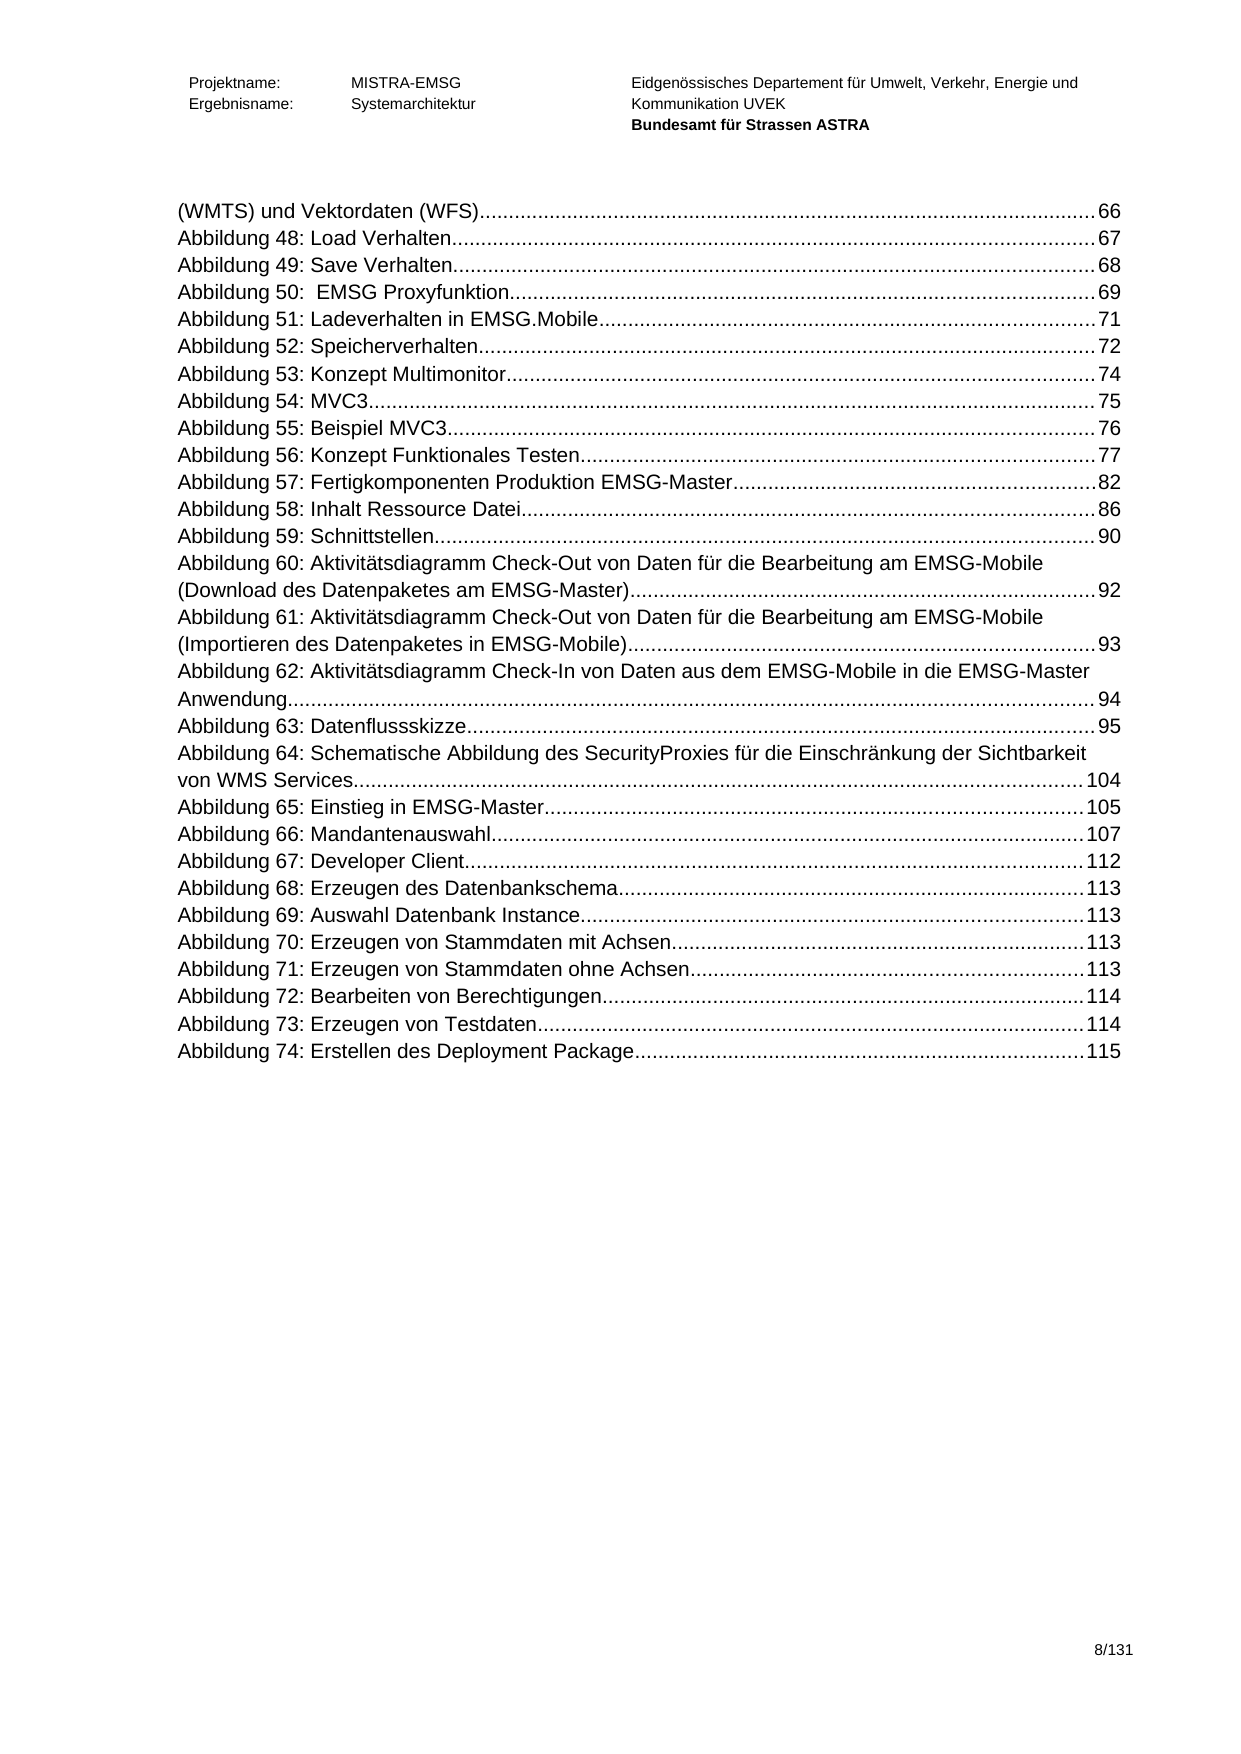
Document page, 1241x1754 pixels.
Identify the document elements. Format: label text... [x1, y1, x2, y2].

text Abbildung 65: Einstieg in EMSG-Master 105 [177, 792, 1122, 819]
text Abbildung 64: Schematische Abbildung des SecurityProxies für die Einschränkung der Sichtbarkeit von WMS Services 104 [177, 737, 1122, 792]
text Abbildung 51: Ladeverhalten in EMSG.Mobile 71 [177, 304, 1122, 331]
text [177, 196, 1122, 223]
text Abbildung 57: Fertigkomponenten Produktion EMSG-Master 82 [177, 467, 1122, 494]
text Abbildung 67: Developer Client 112 [177, 846, 1122, 873]
text Abbildung 61: Aktivitätsdiagramm Check-Out von Daten für die Bearbeitung am EMSG-Mobile (Importieren des Datenpaketes in EMSG-Mobile) 93 [177, 602, 1122, 656]
text Abbildung 63: Datenflussskizze 95 [177, 710, 1122, 737]
text Abbildung 66: Mandantenauswahl 107 [177, 819, 1122, 846]
text Abbildung 56: Konzept Funktionales Testen 77 [177, 439, 1122, 467]
text Abbildung 48: Load Verhalten 67 [177, 223, 1122, 250]
text Abbildung 60: Aktivitätsdiagramm Check-Out von Daten für die Bearbeitung am EMSG-Mobile (Download des Datenpaketes am EMSG-Master) 92 [177, 548, 1122, 602]
text Abbildung 71: Erzeugen von Stammdaten ohne Achsen 113 [177, 954, 1122, 981]
text Abbildung 59: Schnittstellen 90 [177, 521, 1122, 548]
text Abbildung 68: Erzeugen des Datenbankschema 113 [177, 873, 1122, 900]
text Abbildung 72: Bearbeiten von Berechtigungen 114 [177, 981, 1122, 1008]
text Abbildung 70: Erzeugen von Stammdaten mit Achsen 113 [177, 927, 1122, 954]
text Abbildung 69: Auswahl Datenbank Instance 113 [177, 900, 1122, 927]
text Abbildung 49: Save Verhalten 68 [177, 250, 1122, 277]
text Abbildung 73: Erzeugen von Testdaten 114 [177, 1008, 1122, 1035]
text Abbildung 58: Inhalt Ressource Datei 86 [177, 494, 1122, 521]
text Abbildung 55: Beispiel MVC3 76 [177, 412, 1122, 439]
text Abbildung 62: Aktivitätsdiagramm Check-In von Daten aus dem EMSG-Mobile in die EMSG-Master Anwendung 94 [177, 656, 1122, 710]
text Abbildung 53: Konzept Multimonitor 74 [177, 358, 1122, 385]
text Abbildung 54: MVC3 75 [177, 385, 1122, 412]
text Abbildung 52: Speicherverhalten 72 [177, 331, 1122, 358]
text Abbildung 50: EMSG Proxyfunktion 69 [177, 277, 1122, 304]
text Abbildung 74: Erstellen des Deployment Package 115 [177, 1035, 1122, 1062]
